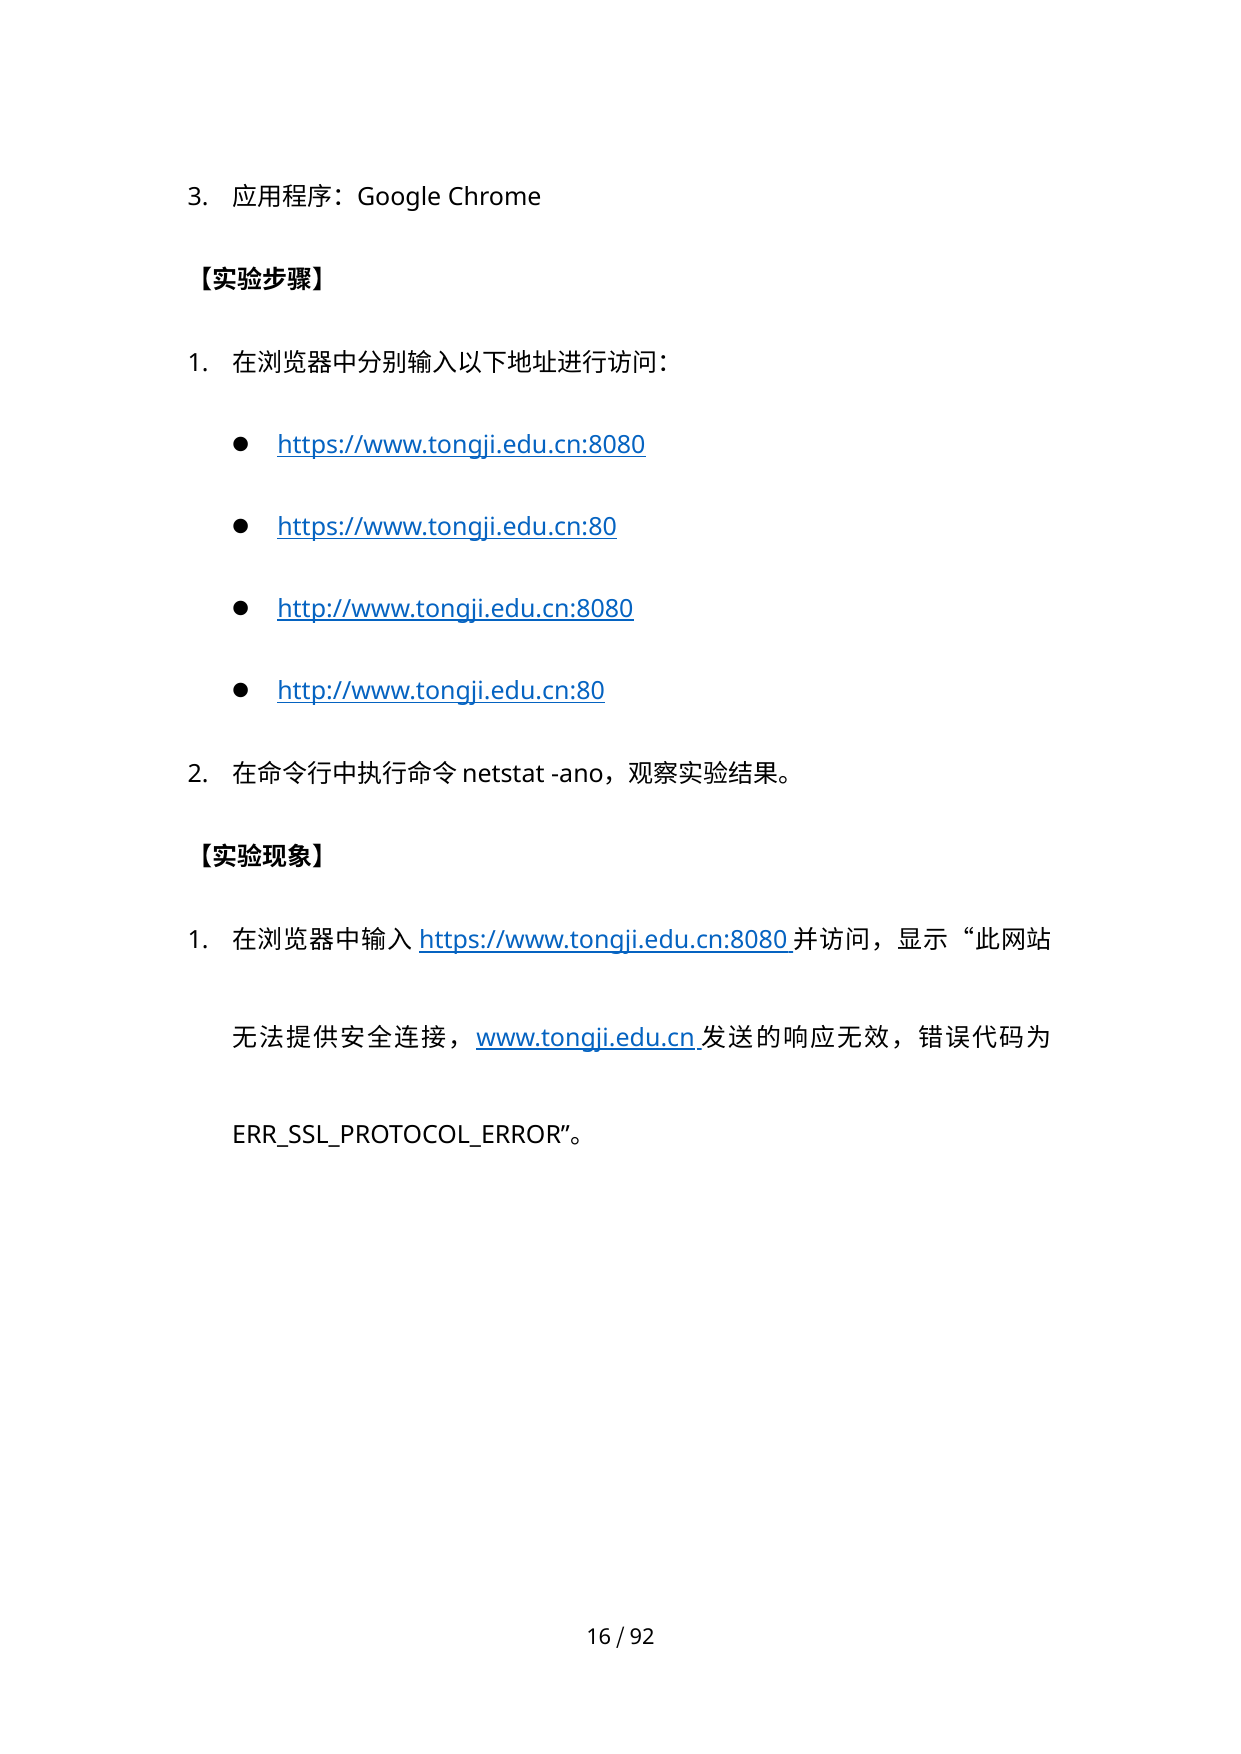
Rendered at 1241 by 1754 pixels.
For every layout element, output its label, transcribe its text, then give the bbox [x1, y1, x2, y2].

list 在命令行中执行命令netstat -ano，观察实验结果。 [187, 739, 1053, 804]
list https://www.tongji.edu.cn:8080 [231, 411, 1053, 476]
list https://www.tongji.edu.cn:80 [231, 493, 1053, 558]
list 在浏览器中分别输入以下地址进行访问： [187, 328, 1053, 393]
list http://www.tongji.edu.cn:80 [231, 657, 1053, 722]
text 【实验步骤】 [187, 245, 1053, 310]
text 【实验现象】 [187, 822, 1053, 887]
list http://www.tongji.edu.cn:8080 [231, 575, 1053, 640]
list 在浏览器中输入https://www.tongji.edu.cn:8080并访问，显示“此网站无法提供安全连接，www.tongji.edu.cn发送的响应无效，错误代码为ERR_SSL_PROTOCOL_ERROR”。 [187, 906, 1053, 1166]
list 应用程序：Google Chrome [187, 162, 1053, 227]
